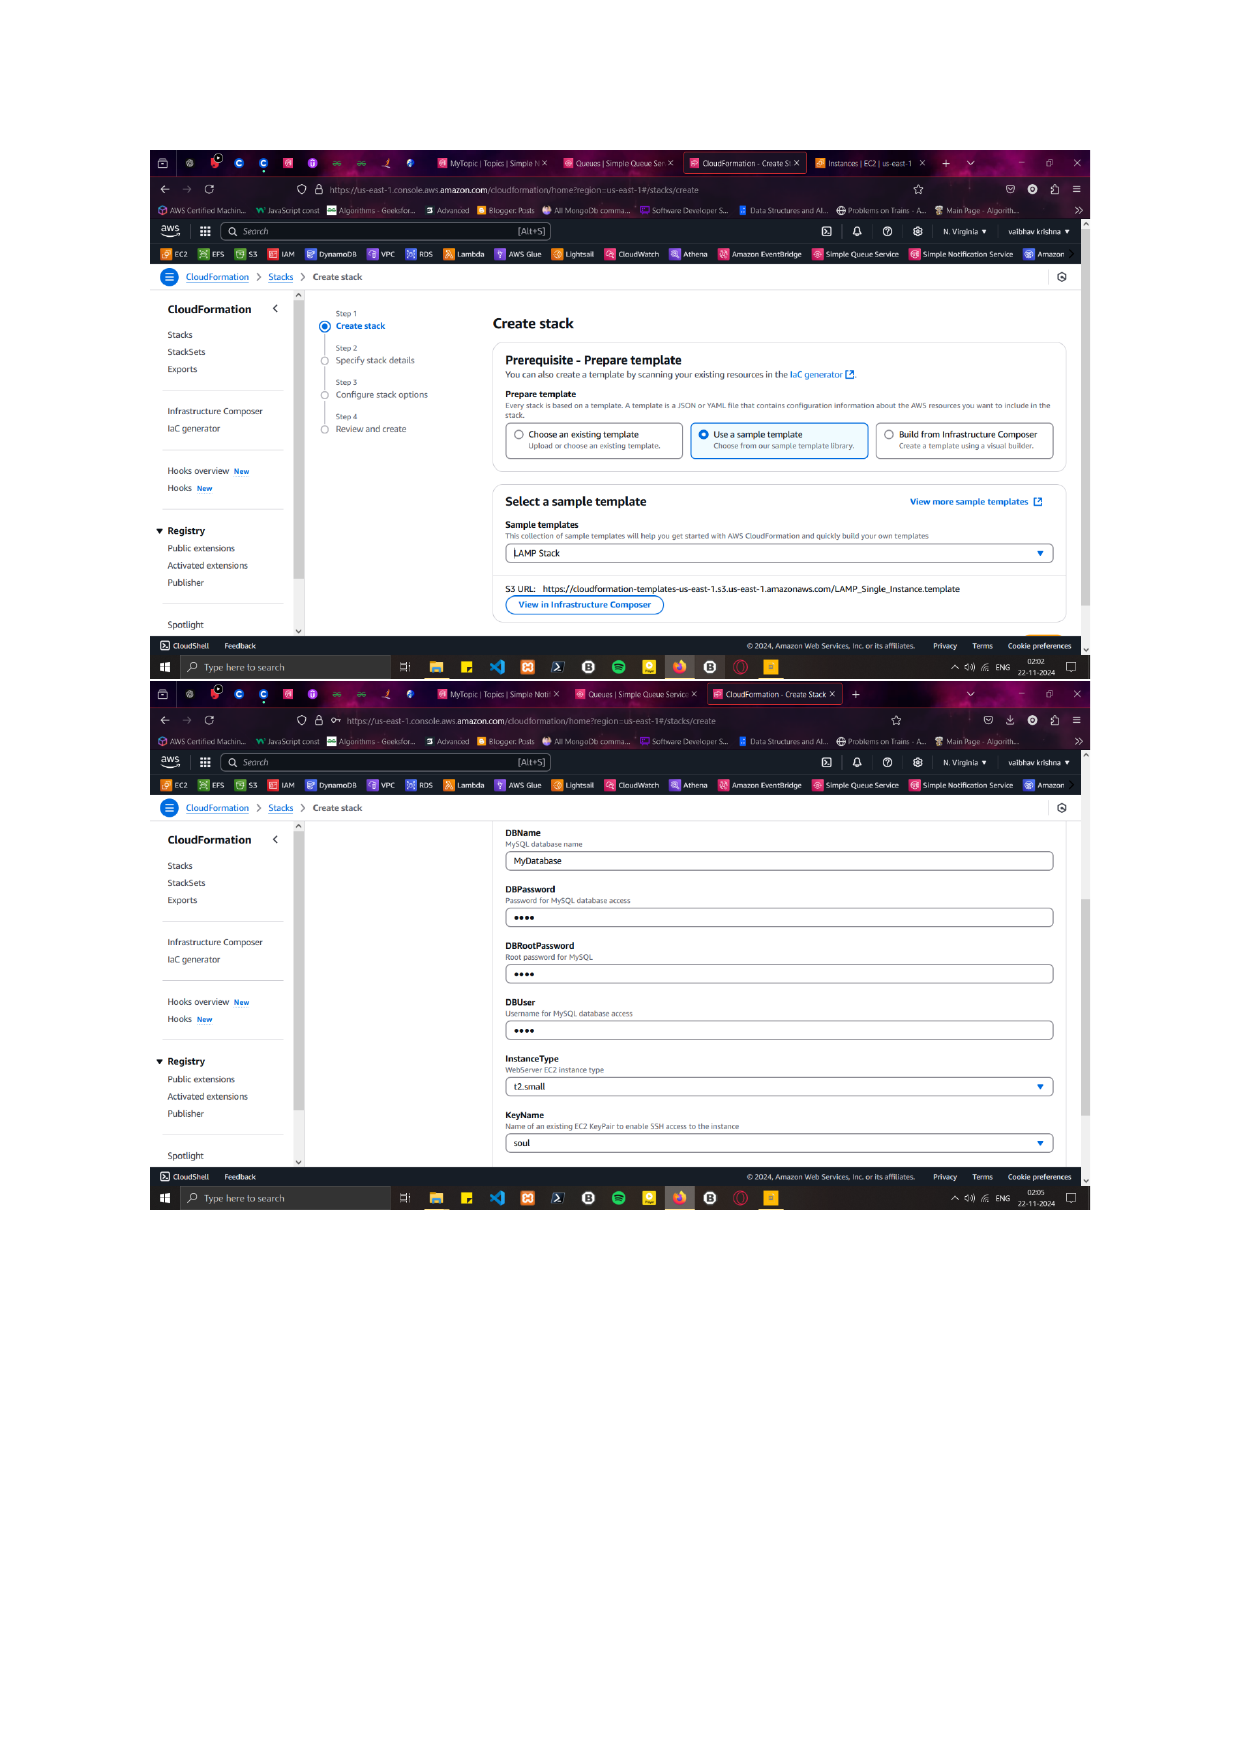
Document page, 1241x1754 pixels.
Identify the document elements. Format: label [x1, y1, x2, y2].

picture [150, 150, 1091, 679]
picture [150, 681, 1091, 1210]
